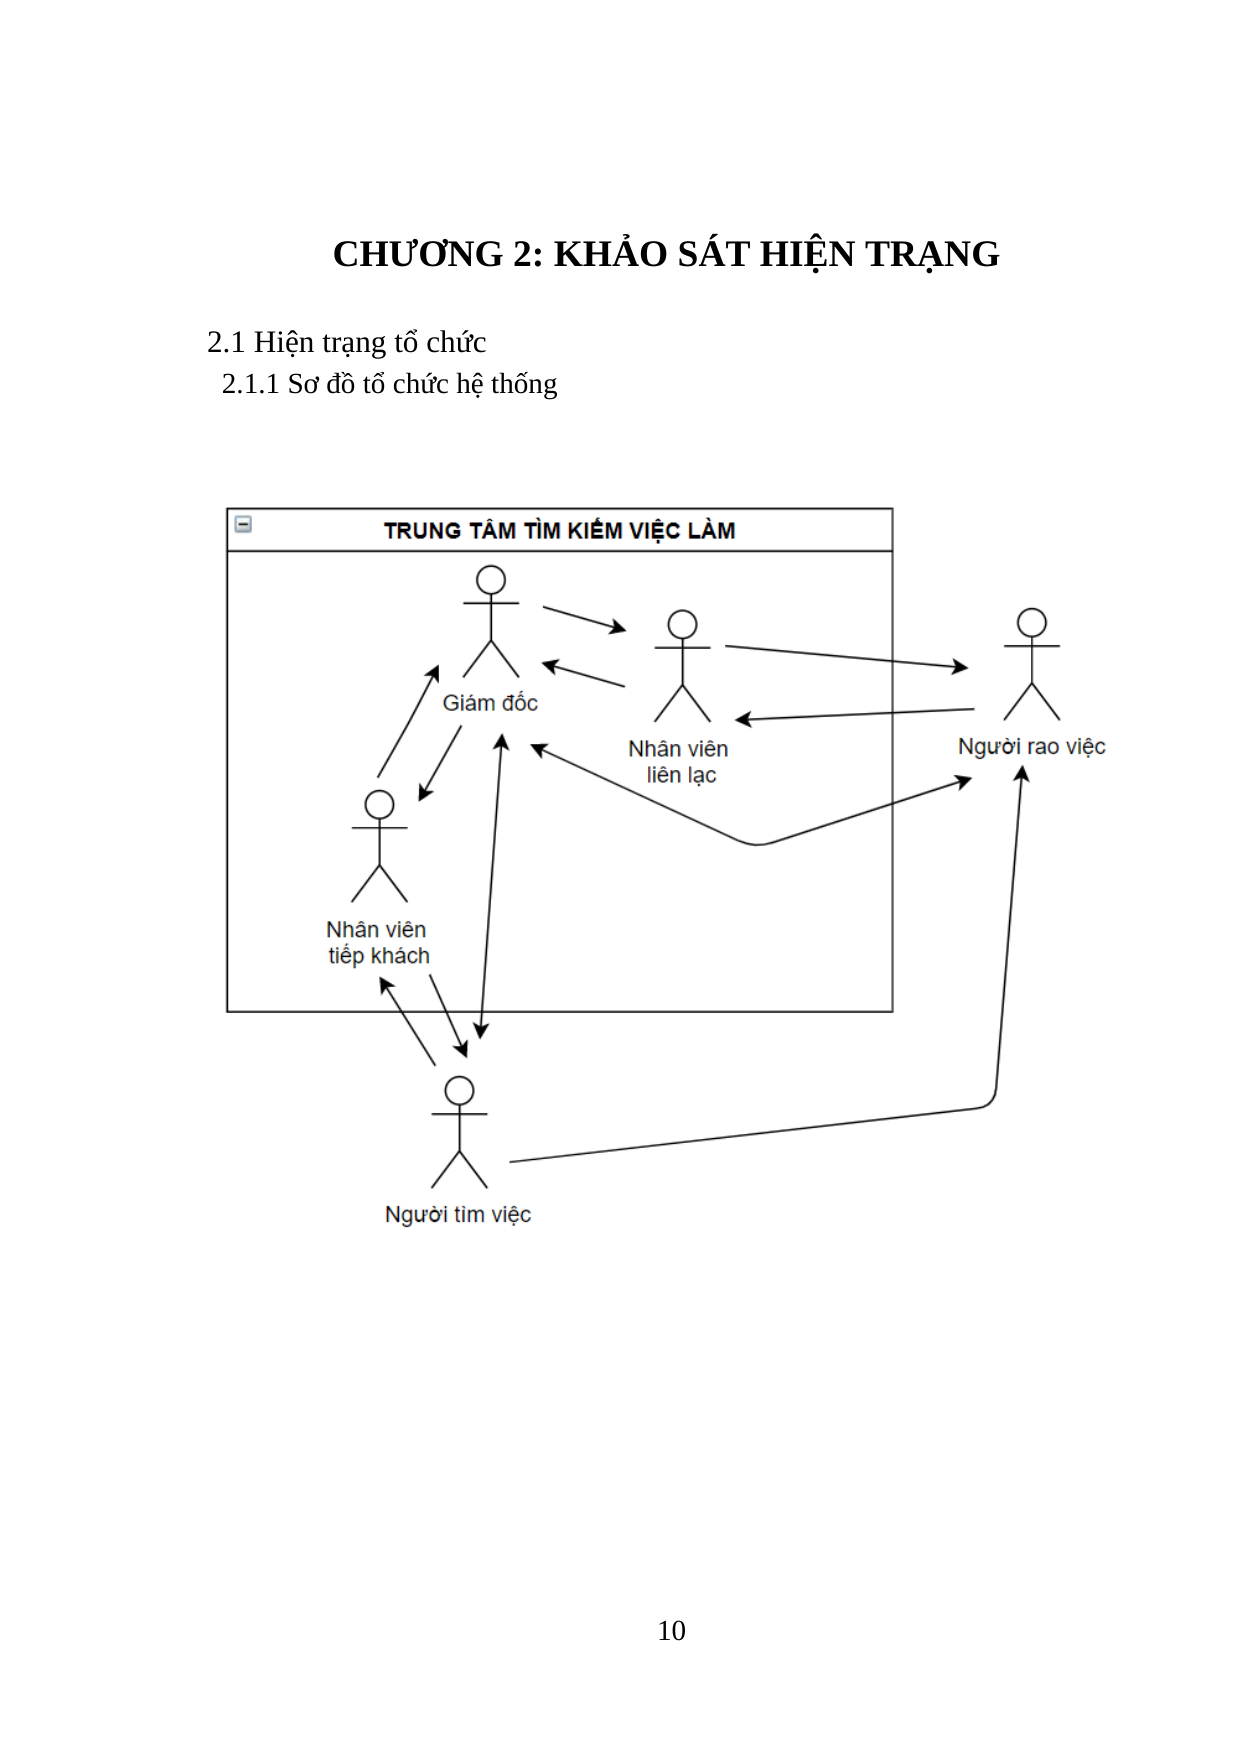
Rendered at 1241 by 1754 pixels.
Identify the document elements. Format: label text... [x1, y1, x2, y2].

picture [206, 483, 1123, 1242]
subtitle 2.1 Hiện trạng tổ chức [207, 323, 1126, 359]
subtitle CHƯƠNG 2: KHẢO SÁT HIỆN TRẠNG [207, 232, 1126, 275]
subtitle 2.1.1 Sơ đồ tổ chức hệ thống [222, 366, 1126, 436]
